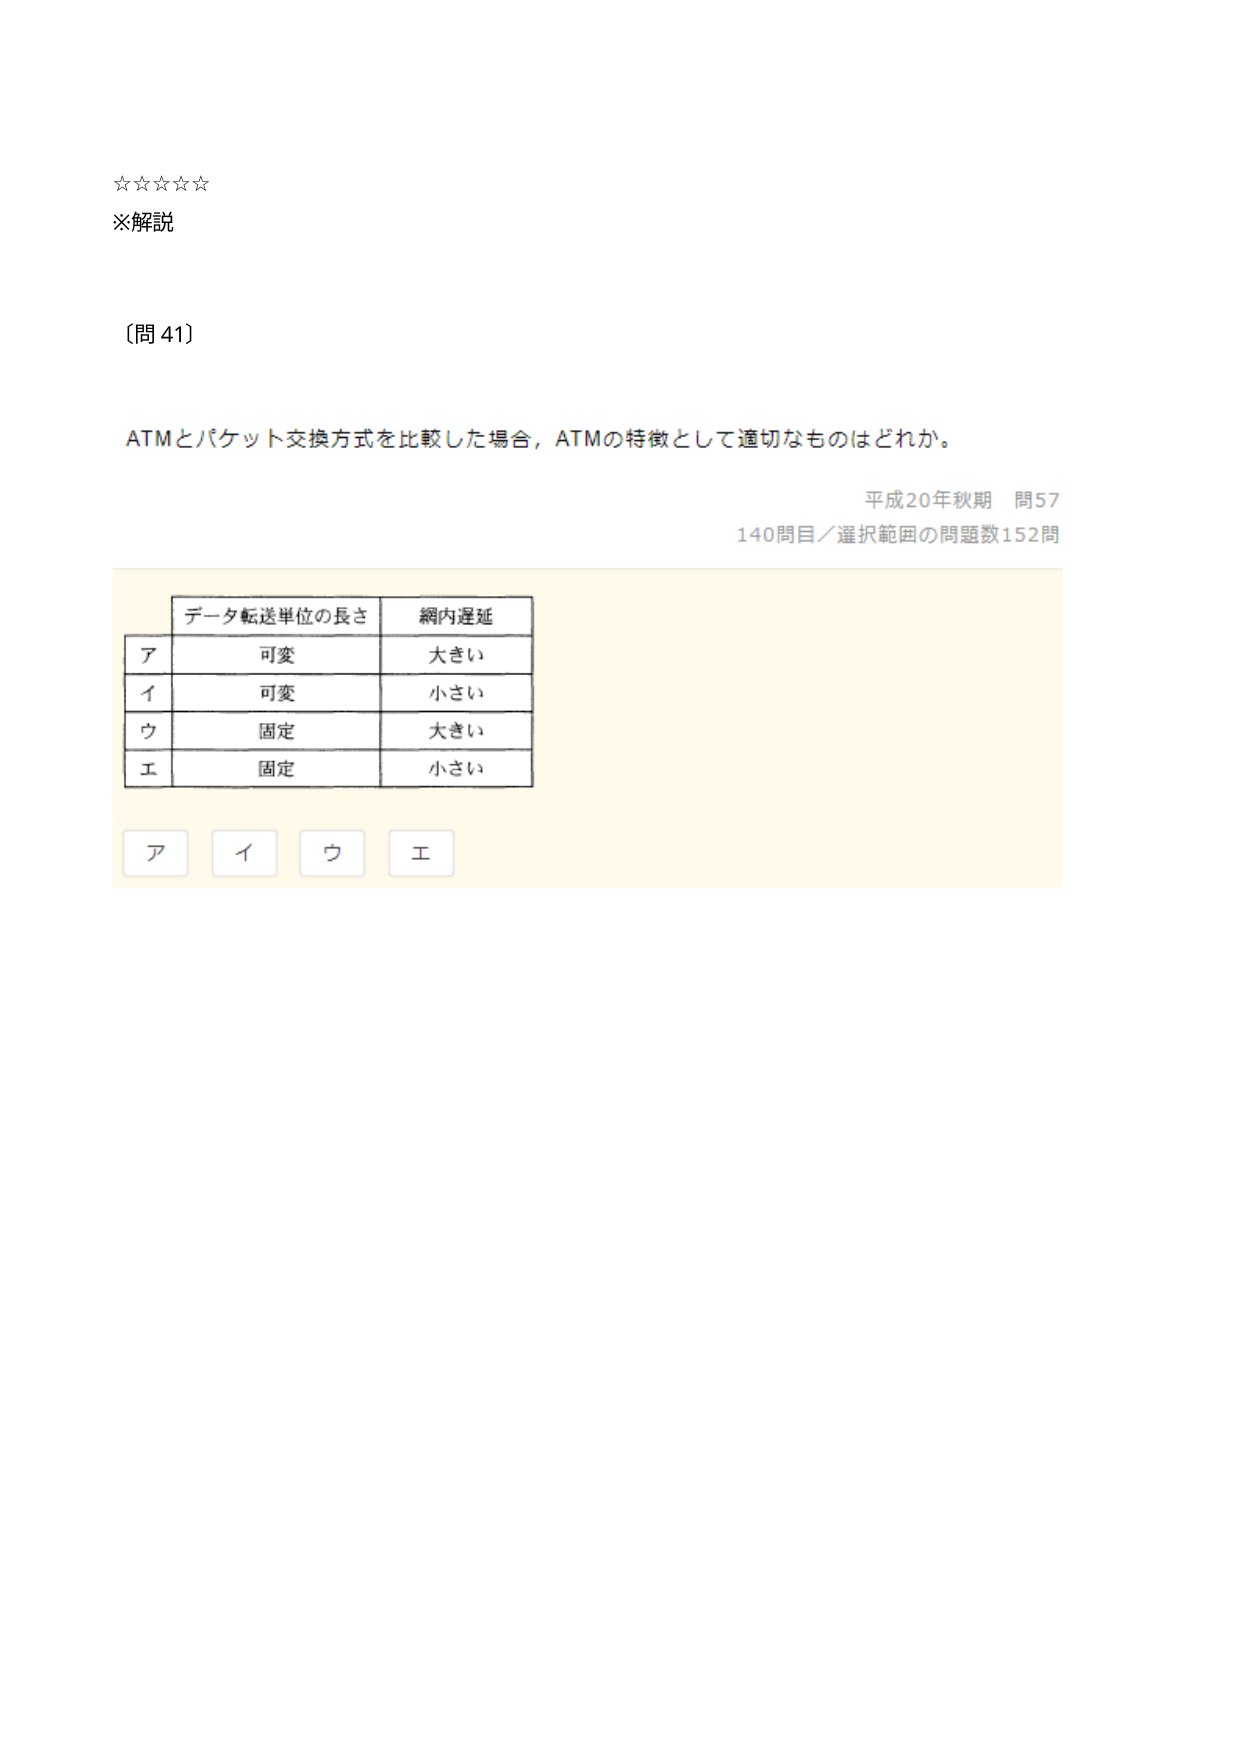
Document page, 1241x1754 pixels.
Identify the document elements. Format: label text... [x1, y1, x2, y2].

picture [112, 427, 1063, 888]
text ※解説 [112, 202, 1128, 239]
text ☆☆☆☆☆ [112, 164, 1128, 202]
text 〔問41〕 [112, 314, 1128, 352]
